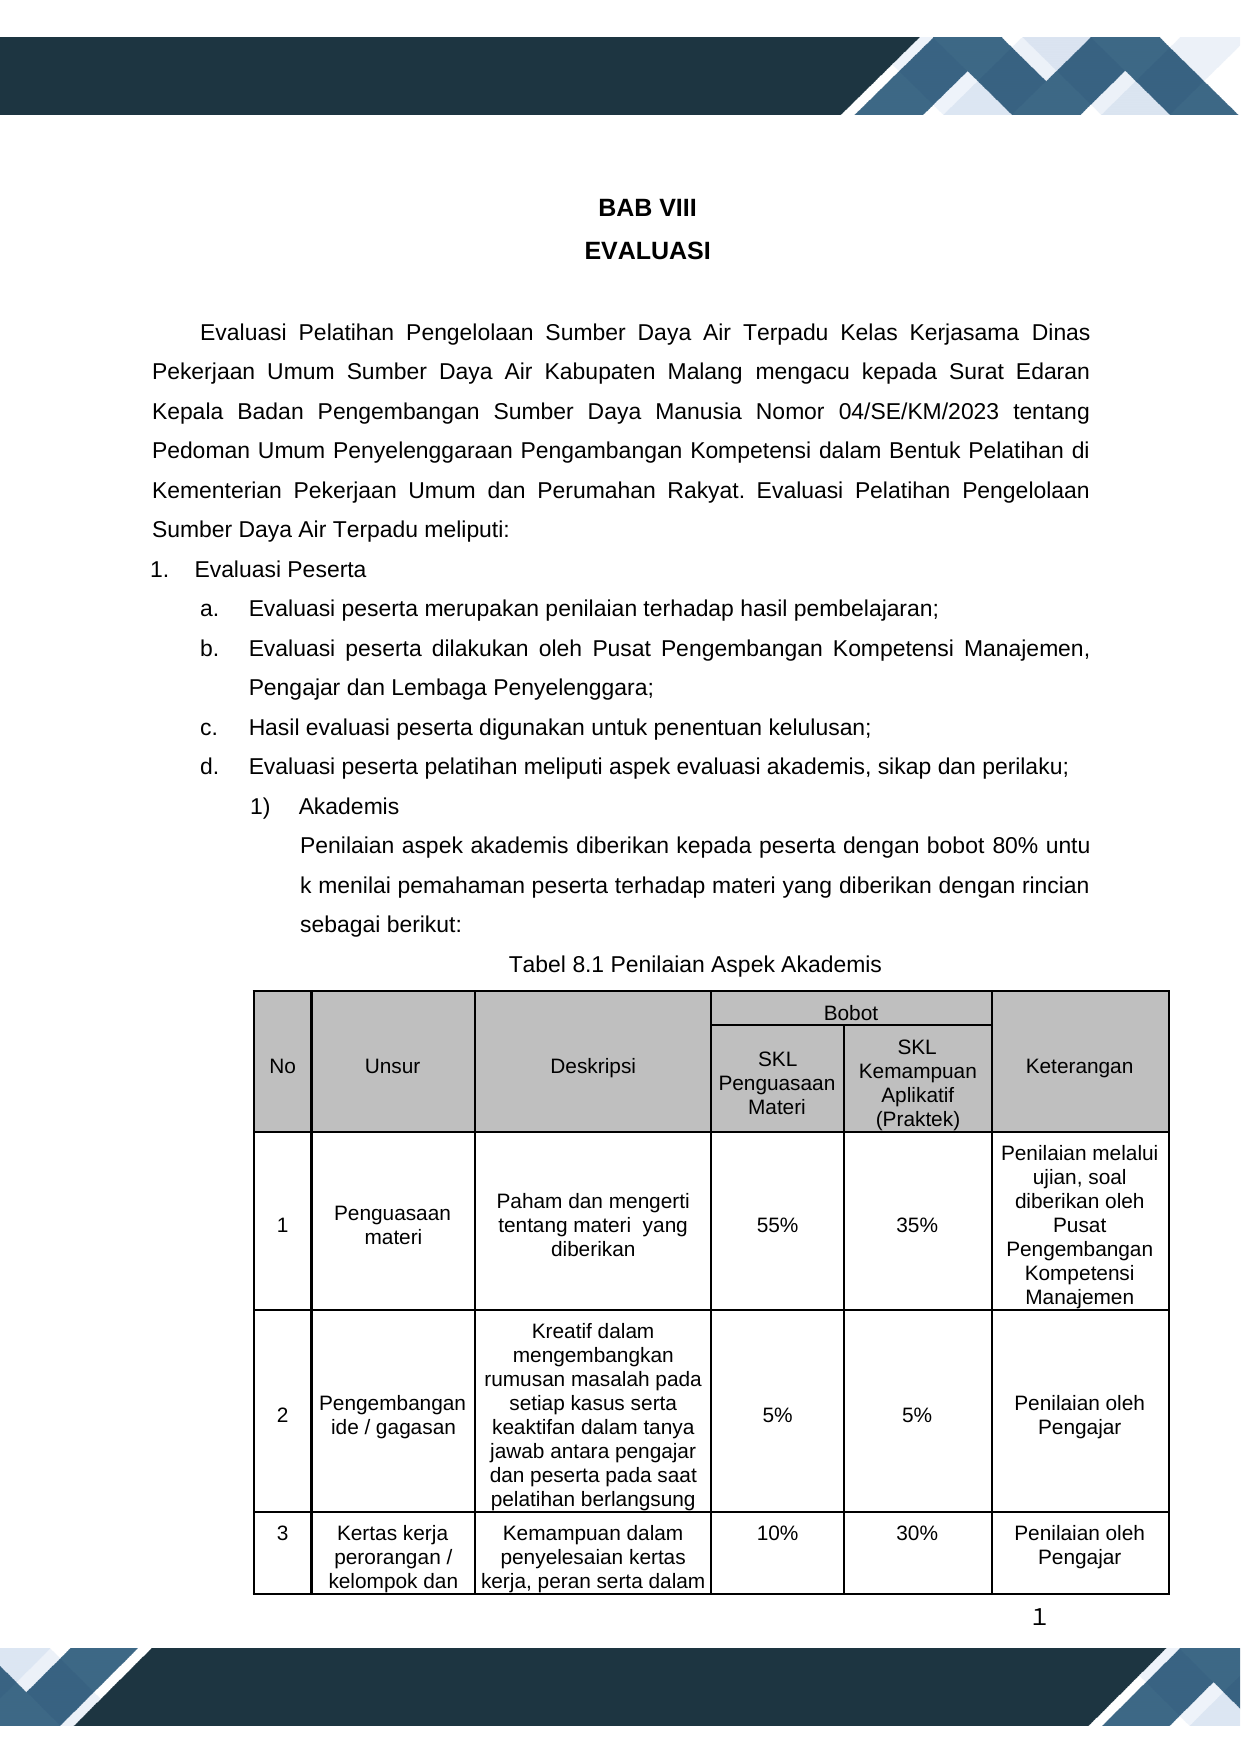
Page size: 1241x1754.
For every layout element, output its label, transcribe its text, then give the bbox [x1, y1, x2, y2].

table_cell 2 [255, 1311, 310, 1511]
table_cell Penguasaan materi [313, 1133, 474, 1309]
table_cell Penilaian oleh Pengajar [993, 1513, 1168, 1593]
table_cell SKL Penguasaan Materi [712, 1026, 843, 1131]
list Hasil evaluasi peserta digunakan untuk penentuan kelulusan; [200, 714, 1090, 740]
text Penilaian aspek akademis diberikan kepada peserta dengan bobot 80% untuk menilai pemahaman peserta terhadap materi yang diberikan dengan rincian sebagai berikut: [300, 832, 1090, 937]
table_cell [476, 1513, 710, 1593]
table_cell 30% [845, 1513, 991, 1593]
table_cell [313, 1513, 474, 1593]
table_header Unsur [313, 992, 474, 1131]
text BAB VIII [150, 193, 1090, 222]
table_cell SKL Kemampuan Aplikatif (Praktek) [845, 1026, 991, 1131]
table_cell 5% [712, 1311, 843, 1511]
table_header No [255, 992, 310, 1131]
table_cell 3 [255, 1513, 310, 1593]
list Evaluasi Peserta [150, 556, 1090, 582]
table_cell 35% [845, 1133, 991, 1309]
table_cell 55% [712, 1133, 843, 1309]
list Evaluasi peserta pelatihan meliputi aspek evaluasi akademis, sikap dan perilaku; [200, 753, 1090, 779]
table_cell Paham dan mengerti tentang materi yang diberikan [476, 1133, 710, 1309]
picture [0, 1648, 1241, 1726]
table_cell Kreatif dalam mengembangkan rumusan masalah pada setiap kasus serta keaktifan dalam tanya jawab antara pengajar dan peserta pada saat pelatihan berlangsung [476, 1311, 710, 1511]
list Evaluasi peserta merupakan penilaian terhadap hasil pembelajaran; [200, 595, 1090, 622]
table_header Keterangan [993, 992, 1168, 1131]
text Evaluasi Pelatihan Pengelolaan Sumber Daya Air Terpadu Kelas Kerjasama Dinas Pekerjaan Umum Sumber Daya Air Kabupaten Malang mengacu kepada Surat Edaran Kepala Badan Pengembangan Sumber Daya Manusia Nomor 04/SE/KM/2023 tentang Pedoman Umum Penyelenggaraan Pengambangan Kompetensi dalam Bentuk Pelatihan di Kementerian Pekerjaan Umum dan Perumahan Rakyat. Evaluasi Pelatihan Pengelolaan Sumber Daya Air Terpadu meliputi: [152, 319, 1090, 543]
list Akademis [250, 793, 1090, 819]
table_cell 1 [255, 1133, 310, 1309]
table_cell Penilaian melalui ujian, soal diberikan oleh Pusat Pengembangan Kompetensi Manajemen [993, 1133, 1168, 1309]
text Tabel 8.1 Penilaian Aspek Akademis [300, 951, 1090, 977]
table_header Bobot [712, 992, 991, 1024]
text EVALUASI [150, 236, 1090, 265]
table_cell Pengembangan ide / gagasan [313, 1311, 474, 1511]
list Evaluasi peserta dilakukan oleh Pusat Pengembangan Kompetensi Manajemen, Pengajar dan Lembaga Penyelenggara; [200, 635, 1090, 701]
table_header Deskripsi [476, 992, 710, 1131]
table_cell 10% [712, 1513, 843, 1593]
table_cell 5% [845, 1311, 991, 1511]
table_cell Penilaian oleh Pengajar [993, 1311, 1168, 1511]
picture [0, 37, 1241, 115]
